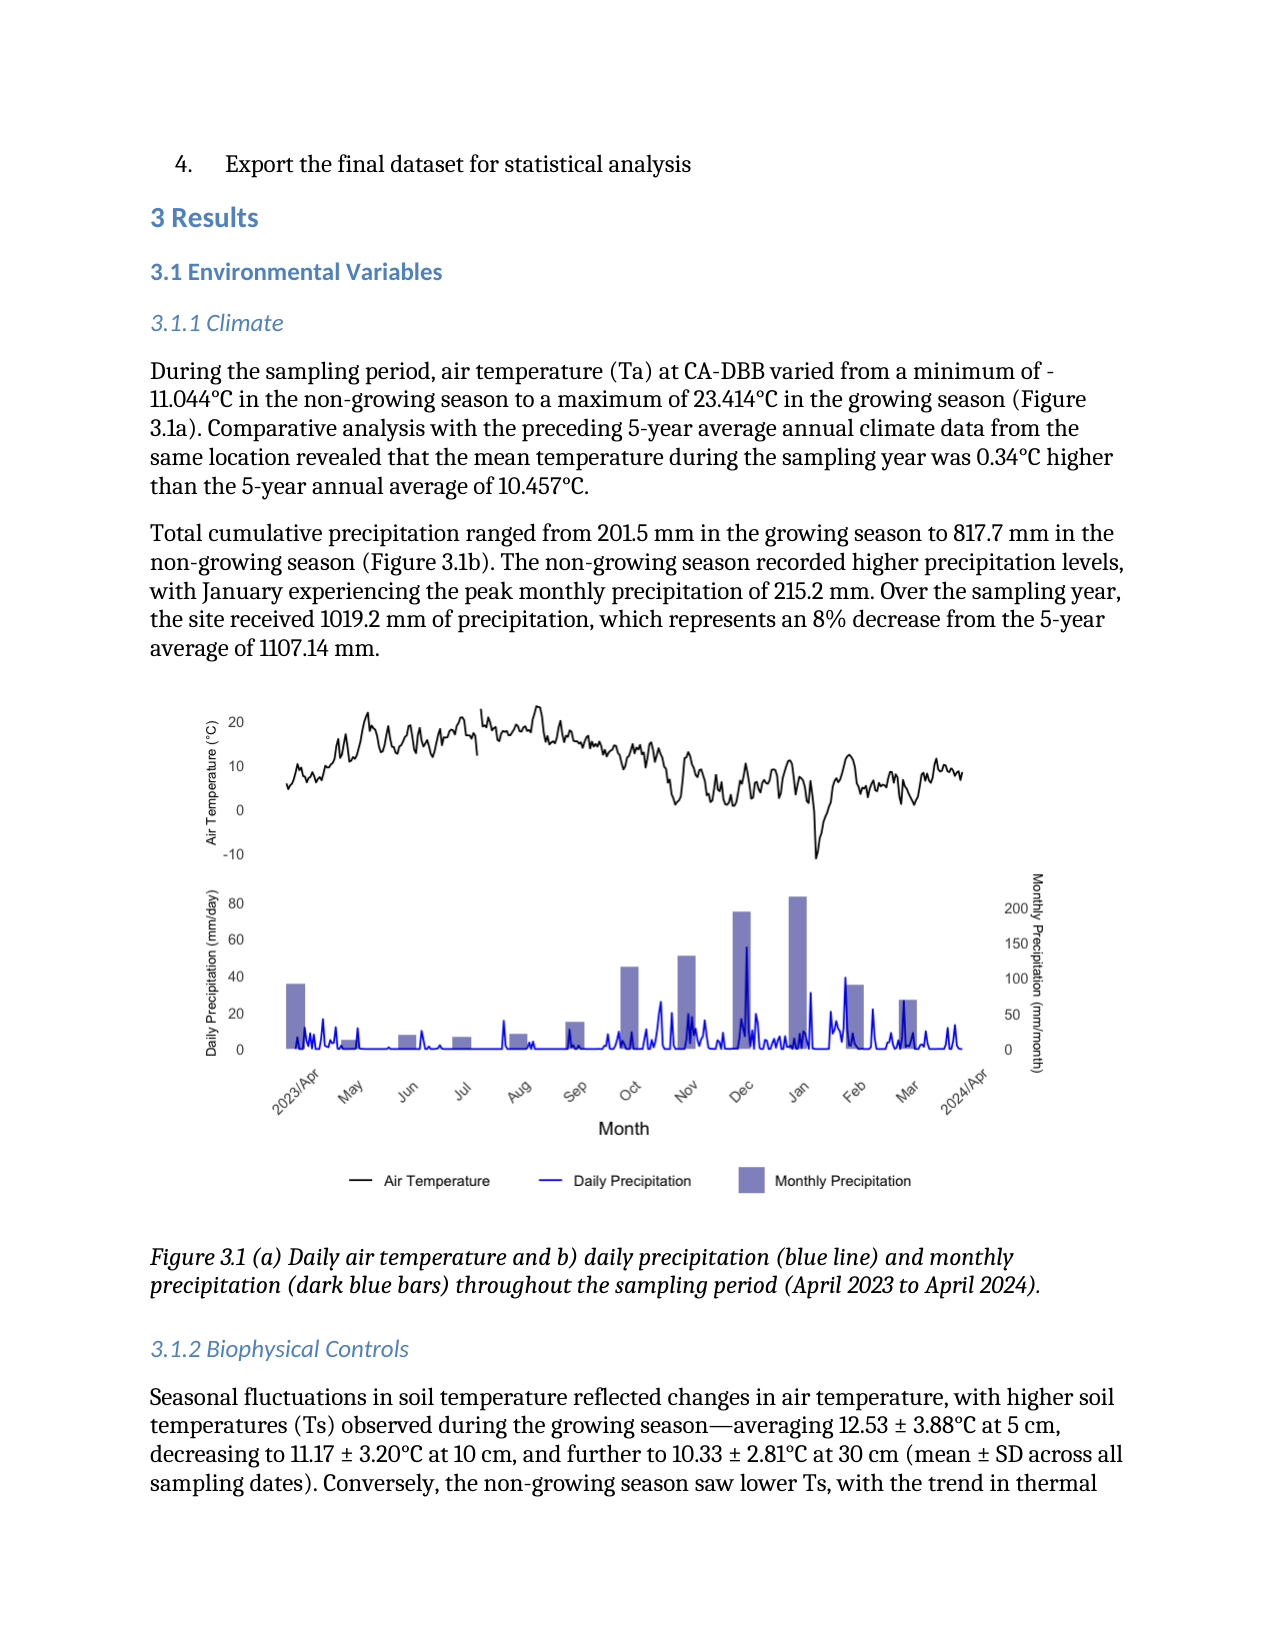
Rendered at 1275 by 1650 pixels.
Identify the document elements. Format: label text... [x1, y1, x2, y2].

subtitle 3.1.2 Biophysical Controls [150, 1333, 1125, 1364]
table_header Figure 3.1 (a) Daily air temperature and b) daily precipitation (blue line) and monthly precipitation (dark blue bars) throughout the sampling period (April 2023 to April 2024). [139, 682, 1114, 1312]
list Export the final dataset for statistical analysis [175, 150, 1125, 179]
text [150, 1383, 1125, 1498]
subtitle 3.1 Environmental Variables [150, 256, 1125, 287]
subtitle 3 Results [150, 199, 1125, 235]
subtitle 3.1.1 Climate [150, 307, 1125, 338]
picture [188, 681, 1064, 1222]
text During the sampling period, air temperature (Ta) at CA-DBB varied from a minimum of -11.044°C in the non-growing season to a maximum of 23.414°C in the growing season (Figure 3.1a). Comparative analysis with the preceding 5-year average annual climate data from the same location revealed that the mean temperature during the sampling year was 0.34°C higher than the 5-year annual average of 10.457°C. [150, 357, 1125, 500]
text Total cumulative precipitation ranged from 201.5 mm in the growing season to 817.7 mm in the non-growing season (Figure 3.1b). The non-growing season recorded higher precipitation levels, with January experiencing the peak monthly precipitation of 215.2 mm. Over the sampling year, the site received 1019.2 mm of precipitation, which represents an 8% decrease from the 5-year average of 1107.14 mm. [150, 519, 1125, 663]
